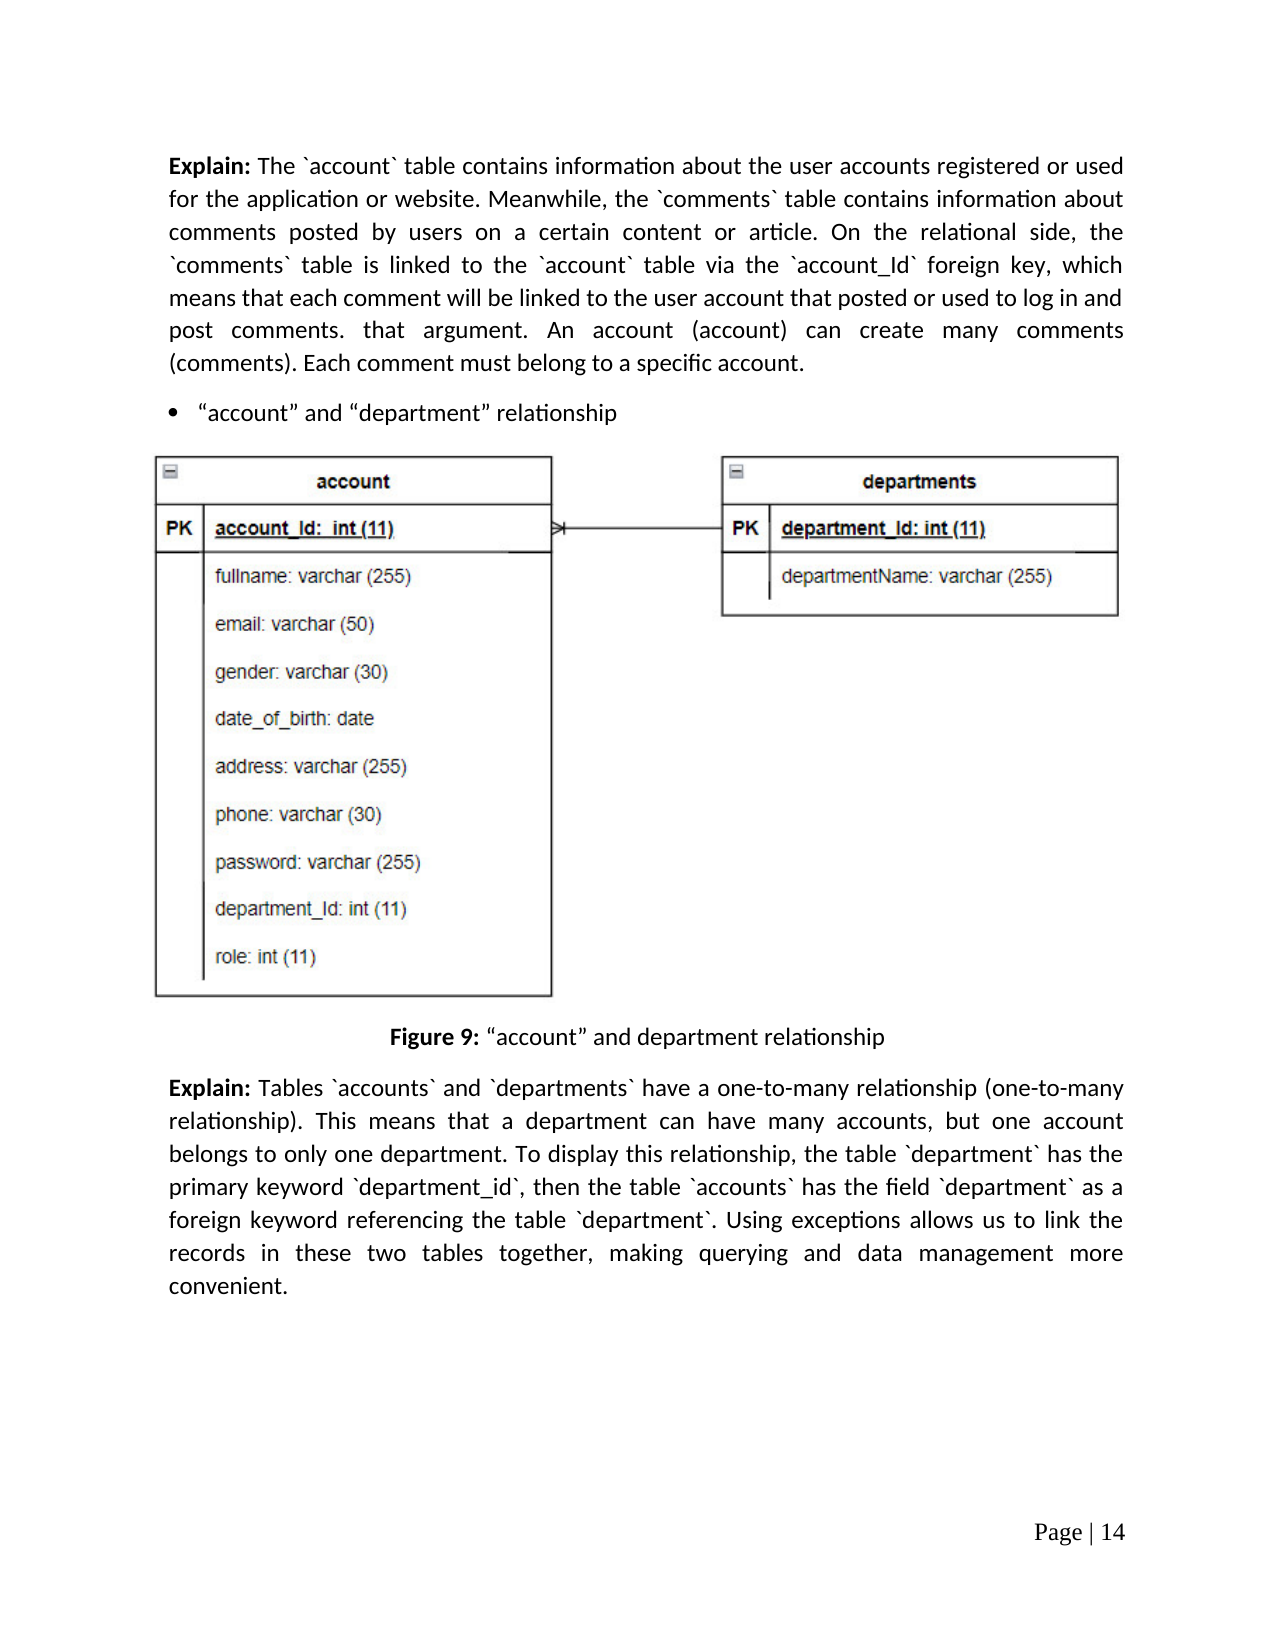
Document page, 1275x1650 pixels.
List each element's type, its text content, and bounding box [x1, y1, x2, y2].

picture [150, 452, 1125, 1003]
text Figure 9: “account” and department relationship [150, 1021, 1125, 1052]
list “account” and “department” relationship [169, 397, 1125, 428]
text Explain: Tables `accounts` and `departments` have a one-to-many relationship (one-to-many relationship). This means that a department can have many accounts, but one account belongs to only one department. To display this relationship, the table `department` has the primary keyword `department_id`, then the table `accounts` has the field `department` as a foreign keyword referencing the table `department`. Using exceptions allows us to link the records in these two tables together, making querying and data management more convenient. [169, 1072, 1125, 1300]
text Explain: The `account` table contains information about the user accounts registered or used for the application or website. Meanwhile, the `comments` table contains information about comments posted by users on a certain content or article. On the relational side, the `comments` table is linked to the `account` table via the `account_Id` foreign key, which means that each comment will be linked to the user account that posted or used to log in and post comments. that argument. An account (account) can create many comments (comments). Each comment must belong to a specific account. [169, 150, 1125, 378]
